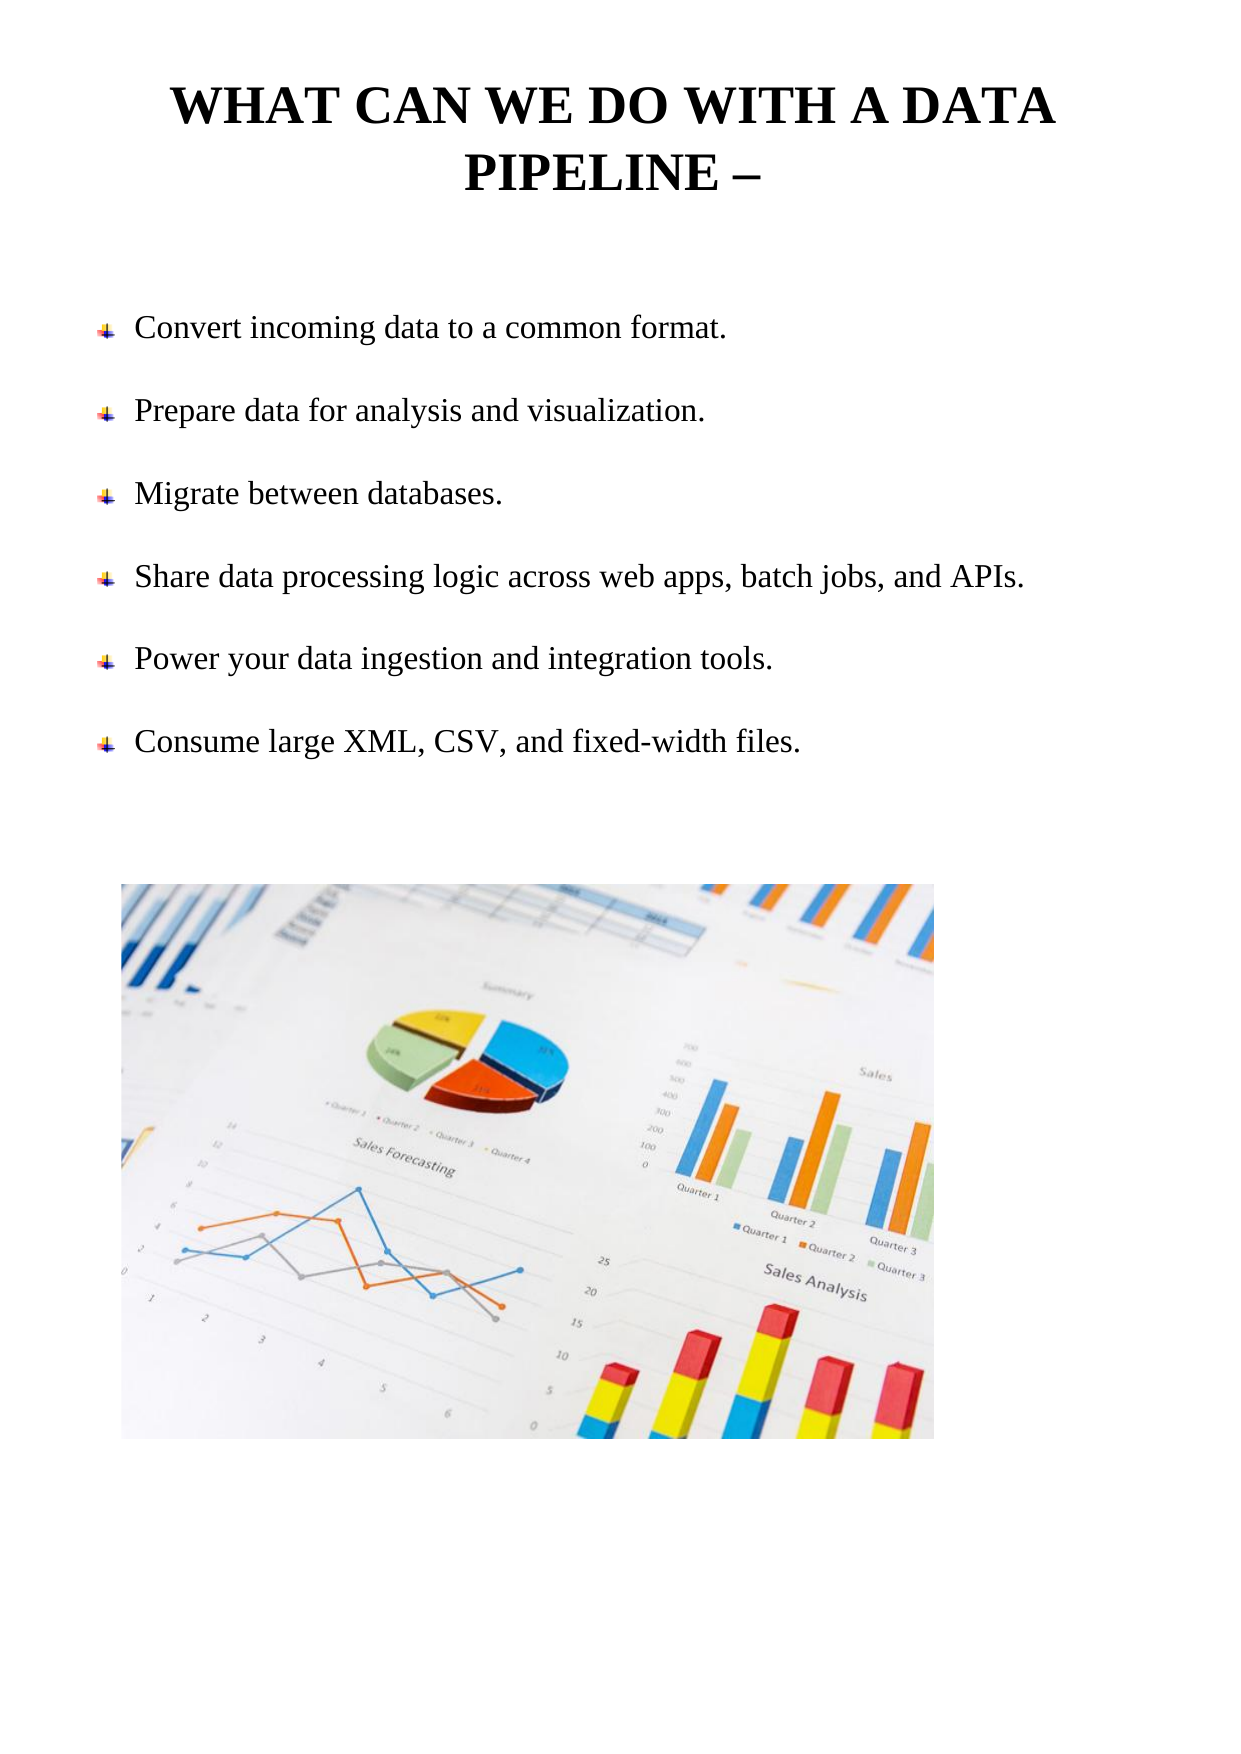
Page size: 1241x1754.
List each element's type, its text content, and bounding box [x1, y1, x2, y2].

picture [97, 570, 115, 587]
text WHAT CAN WE DO WITH A DATA PIPELINE – [59, 73, 1167, 202]
list Consume large XML, CSV, and fixed-width files. [97, 721, 1167, 759]
picture [97, 487, 115, 505]
list Migrate between databases. [97, 473, 1167, 511]
picture [97, 322, 115, 339]
picture [97, 653, 115, 670]
picture [97, 735, 115, 753]
list Convert incoming data to a common format. [97, 308, 1167, 346]
list Power your data ingestion and integration tools. [97, 638, 1167, 677]
list Prepare data for analysis and visualization. [97, 390, 1167, 429]
list Share data processing logic across web apps, batch jobs, and APIs. [97, 556, 1167, 594]
picture [121, 884, 934, 1439]
picture [97, 405, 115, 422]
